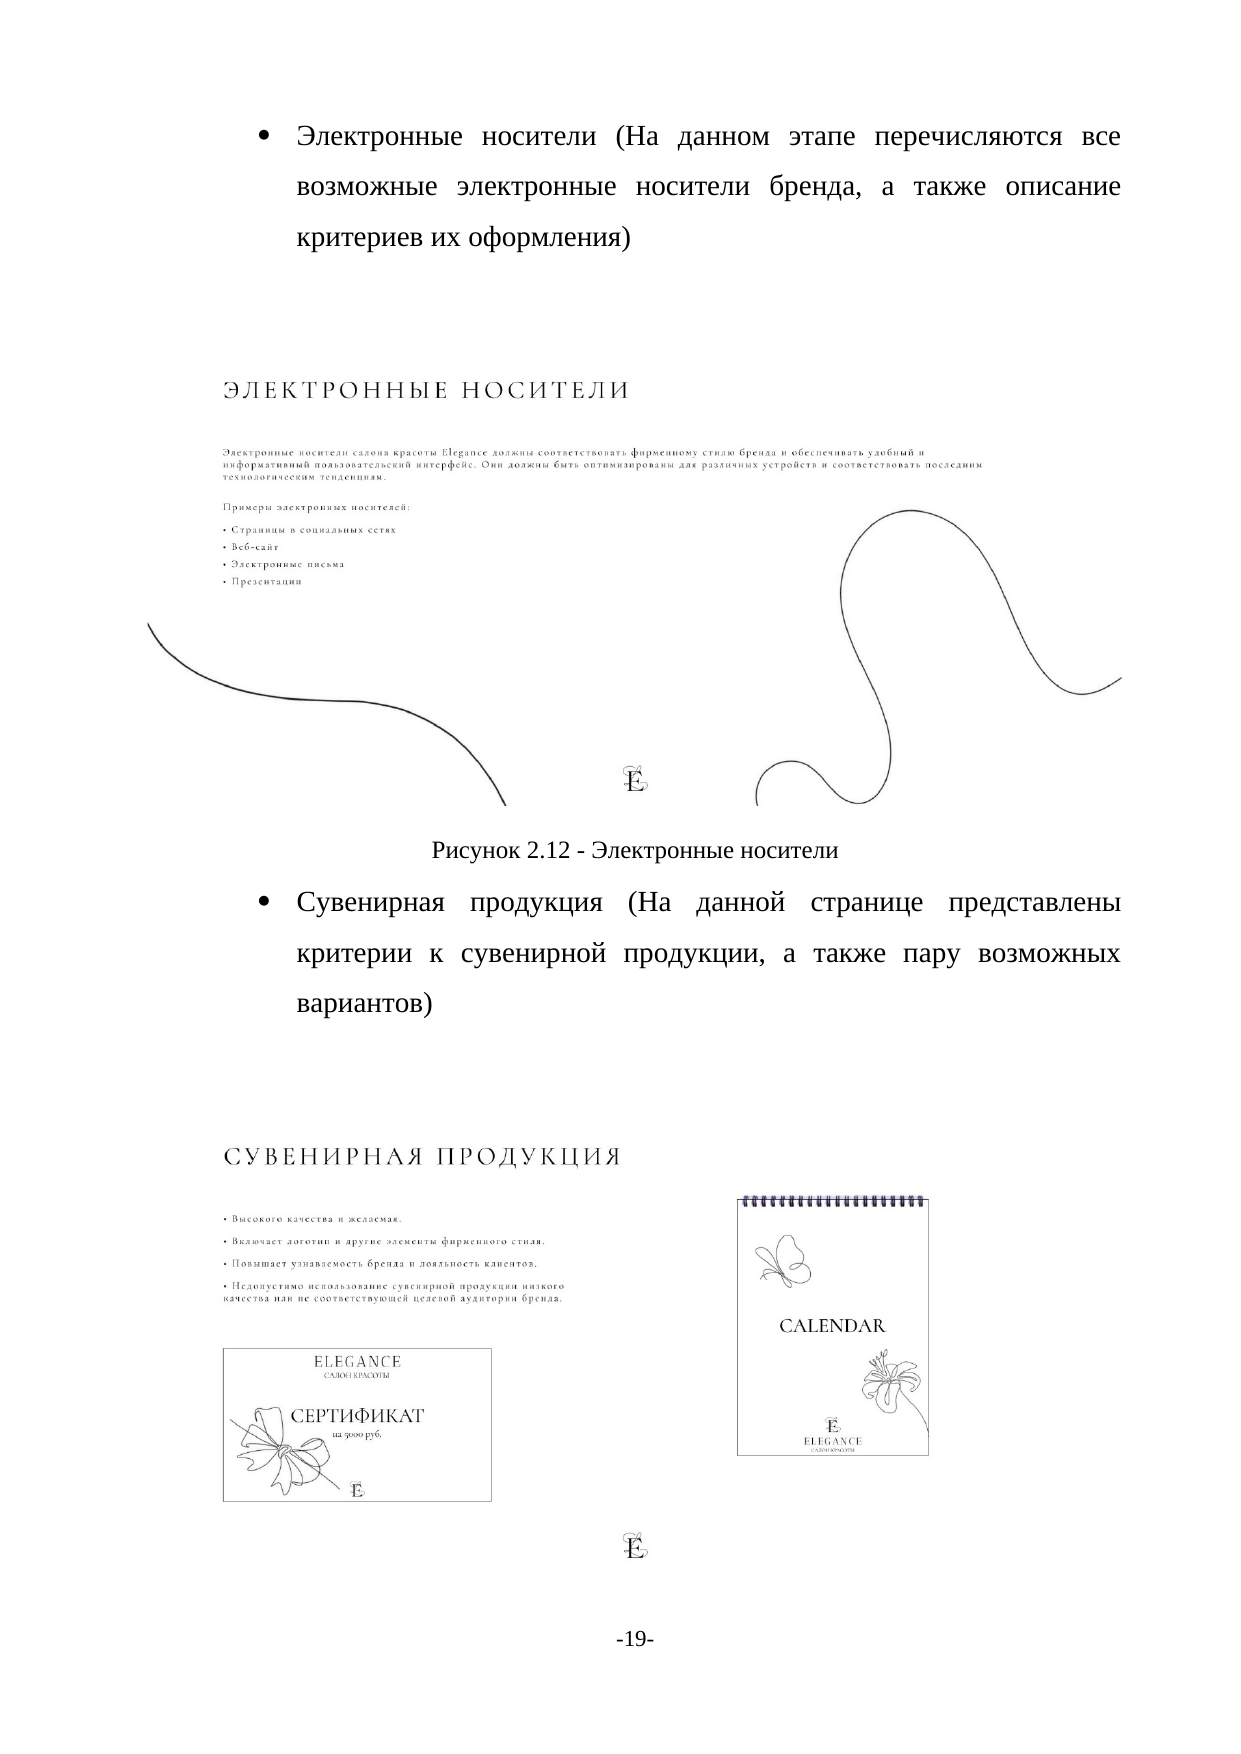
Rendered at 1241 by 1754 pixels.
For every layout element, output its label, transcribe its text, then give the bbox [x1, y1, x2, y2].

picture [147, 1064, 1123, 1573]
list Электронные носители (На данном этапе перечисляются все возможные электронные носители бренда, а также описание критериев их оформления) [259, 118, 1122, 252]
list Сувенирная продукция (На данной странице представлены критерии к сувенирной продукции, а также пару возможных вариантов) [259, 884, 1122, 1019]
picture [147, 298, 1123, 806]
